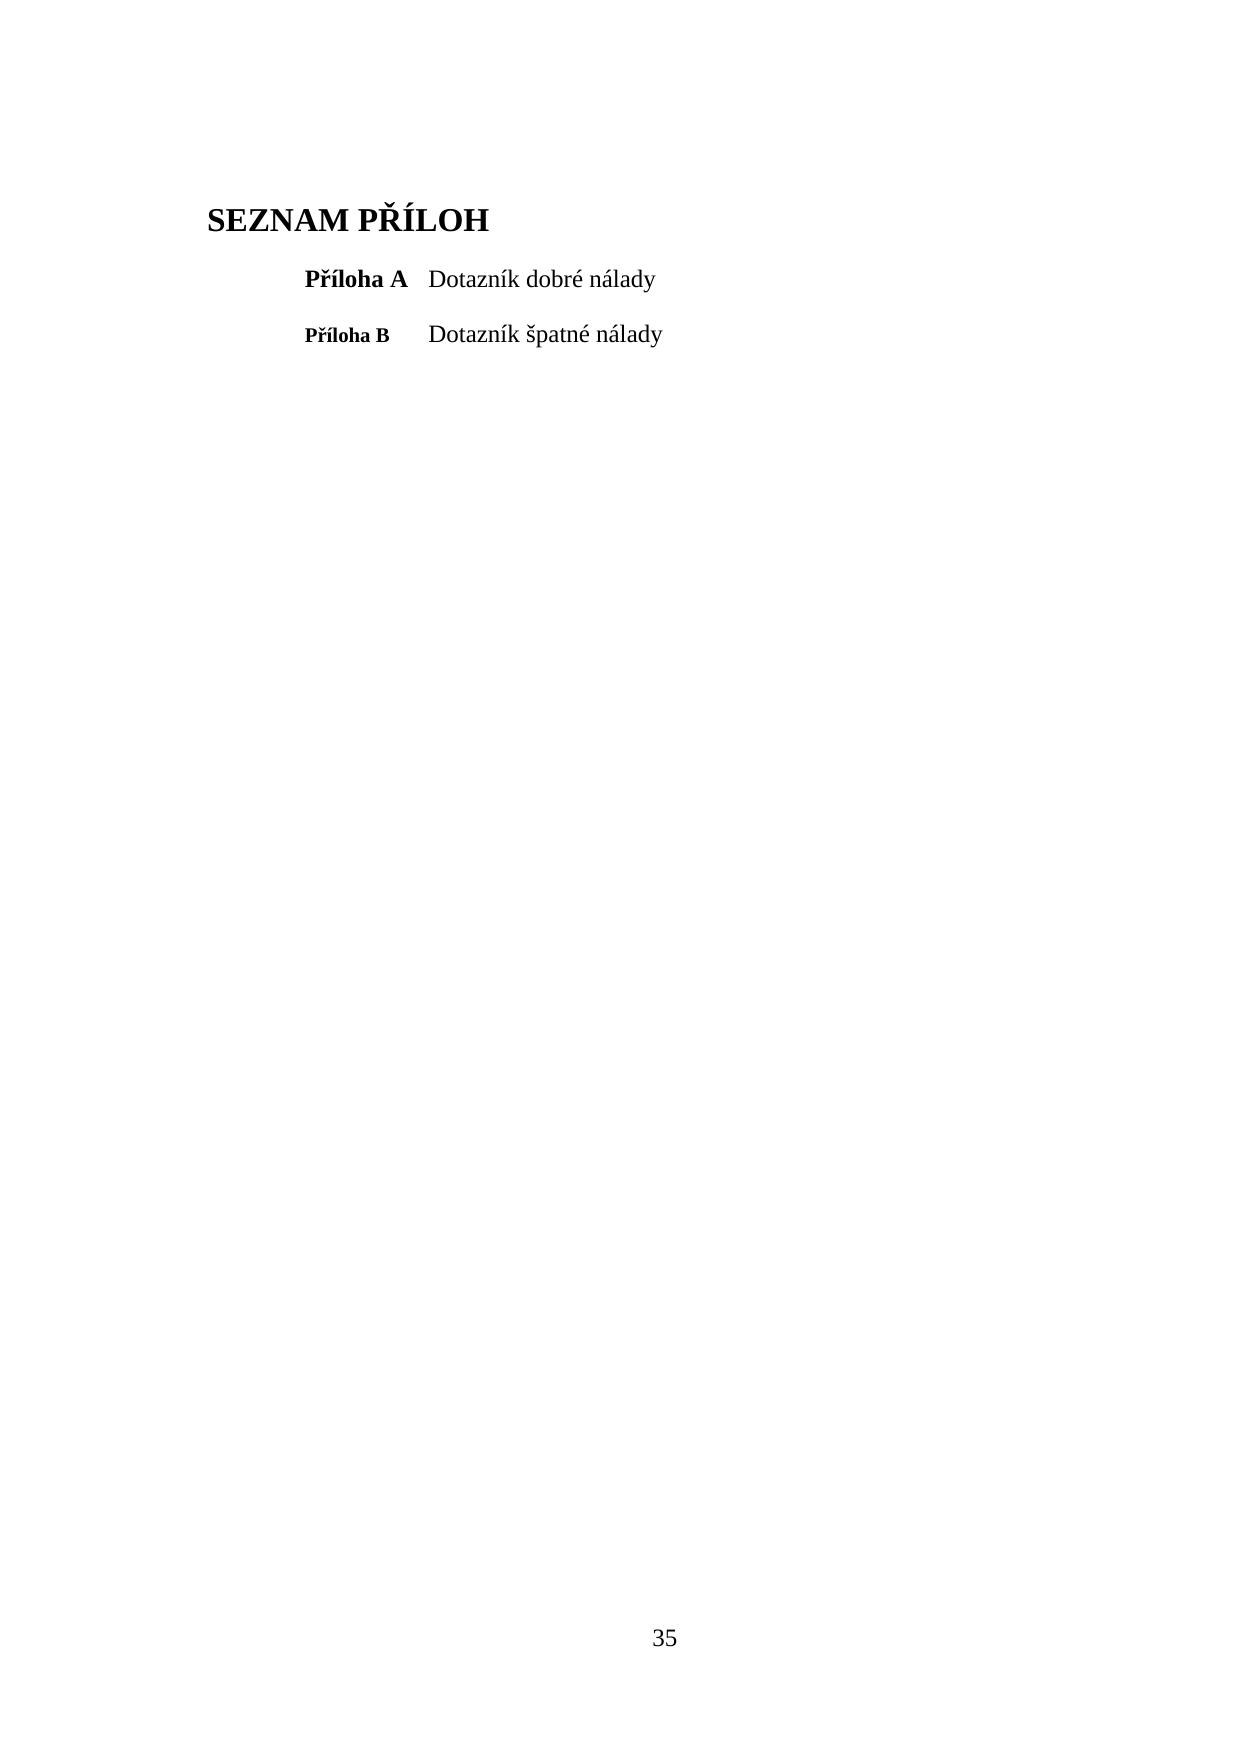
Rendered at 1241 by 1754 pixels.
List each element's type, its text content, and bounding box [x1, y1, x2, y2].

text Seznam příloh [207, 201, 1122, 239]
list Dotazník špatné nálady [304, 319, 1122, 348]
list Dotazník dobré nálady [304, 264, 1122, 293]
